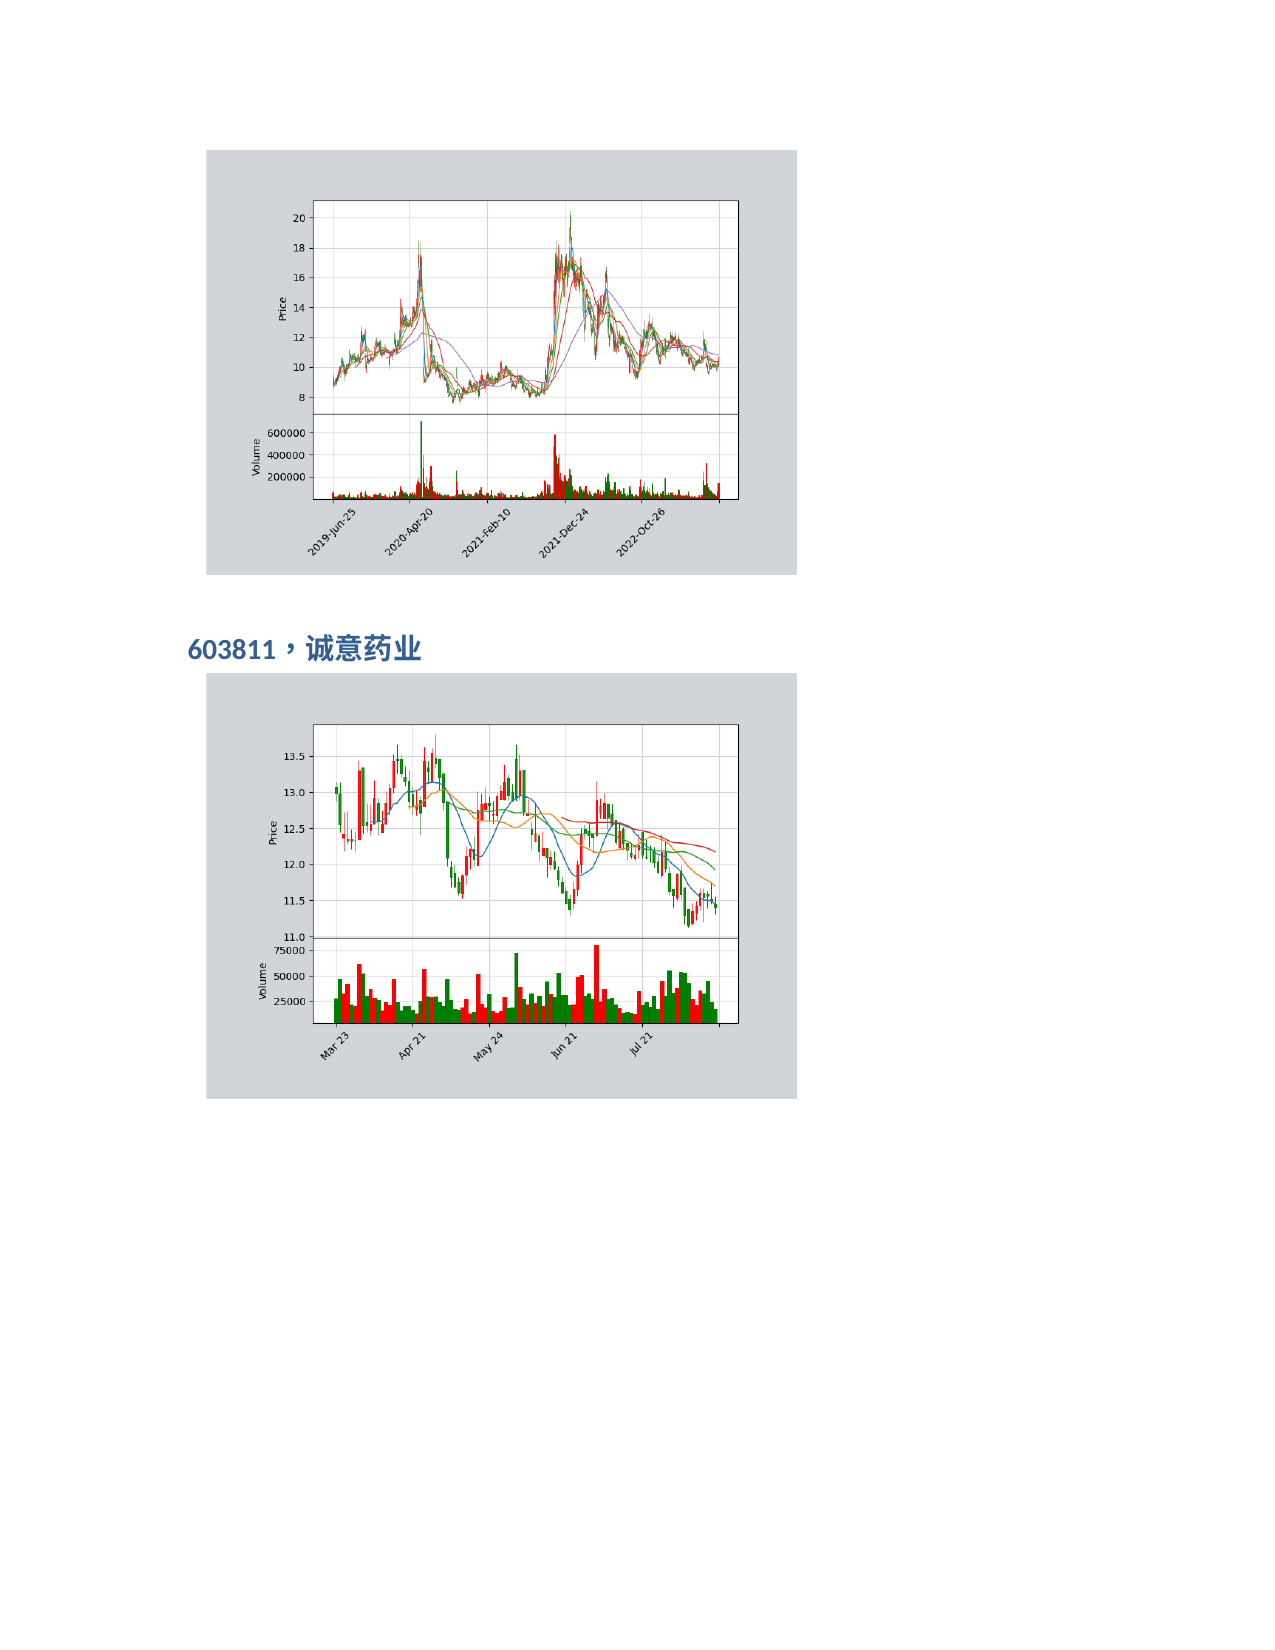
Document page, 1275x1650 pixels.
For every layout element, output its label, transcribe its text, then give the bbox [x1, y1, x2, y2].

subtitle 603811，诚意药业 [187, 628, 1087, 668]
picture [206, 673, 797, 1099]
picture [206, 150, 797, 575]
